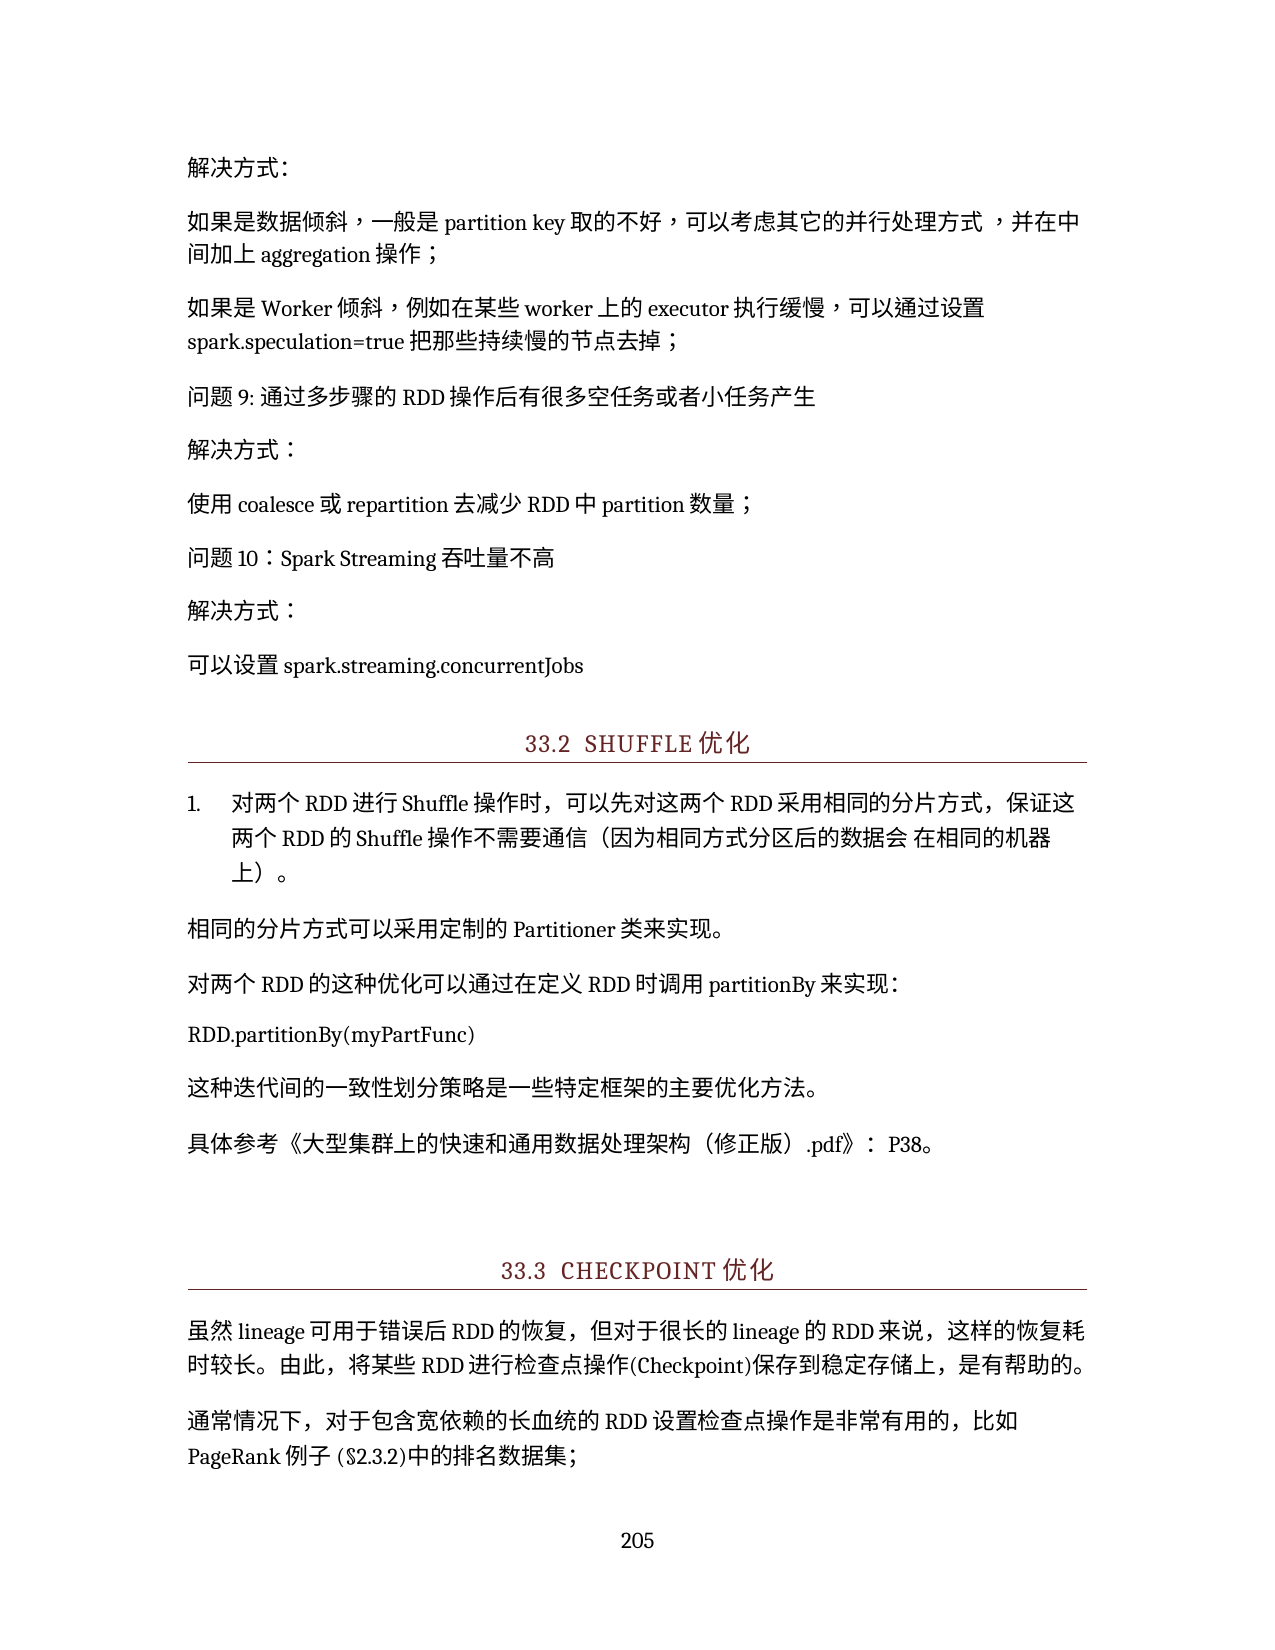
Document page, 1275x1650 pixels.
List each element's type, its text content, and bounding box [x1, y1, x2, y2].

text 具体参考《大型集群上的快速和通用数据处理架构（修正版）.pdf》：P38。 [187, 1126, 1087, 1159]
text 虽然lineage可用于错误后RDD的恢复，但对于很长的lineage的RDD来说，这样的恢复耗时较长。由此，将某些RDD进行检查点操作(Checkpoint)保存到稳定存储上，是有帮助的。 [187, 1313, 1087, 1381]
text 问题10：Spark Streaming吞吐量不高 [187, 541, 1087, 573]
list 对两个RDD进行Shuffle操作时，可以先对这两个RDD采用相同的分片方式，保证这两个RDD的Shuffle操作不需要通信（因为相同方式分区后的数据会 在相同的机器上）。 [187, 785, 1087, 888]
text 问题9: 通过多步骤的RDD操作后有很多空任务或者小任务产生 [187, 378, 1087, 412]
text 可以设置spark.streaming.concurrentJobs [187, 649, 1087, 680]
text 解决方式： [187, 595, 1087, 626]
text 通常情况下，对于包含宽依赖的长血统的RDD设置检查点操作是非常有用的，比如PageRank例子 (§2.3.2)中的排名数据集； [187, 1403, 1087, 1471]
text 解决方式： [187, 434, 1087, 465]
subtitle Checkpoint优化 [187, 1251, 1087, 1290]
text 使用coalesce或repartition去减少RDD中partition数量； [187, 488, 1087, 519]
text 解决方式： [187, 150, 1087, 183]
text 如果是Worker倾斜，例如在某些worker上的executor执行缓慢，可以通过设置spark.speculation=true 把那些持续慢的节点去掉； [187, 292, 1087, 356]
text 对两个RDD的这种优化可以通过在定义RDD时调用partitionBy来实现： [187, 966, 1087, 999]
subtitle Shuffle优化 [187, 723, 1087, 763]
text 如果是数据倾斜，一般是partition key取的不好，可以考虑其它的并行处理方式 ，并在中间加上aggregation操作； [187, 206, 1087, 270]
text 相同的分片方式可以采用定制的Partitioner类来实现。 [187, 910, 1087, 944]
text RDD.partitionBy(myPartFunc) [187, 1022, 1087, 1048]
text 这种迭代间的一致性划分策略是一些特定框架的主要优化方法。 [187, 1070, 1087, 1103]
